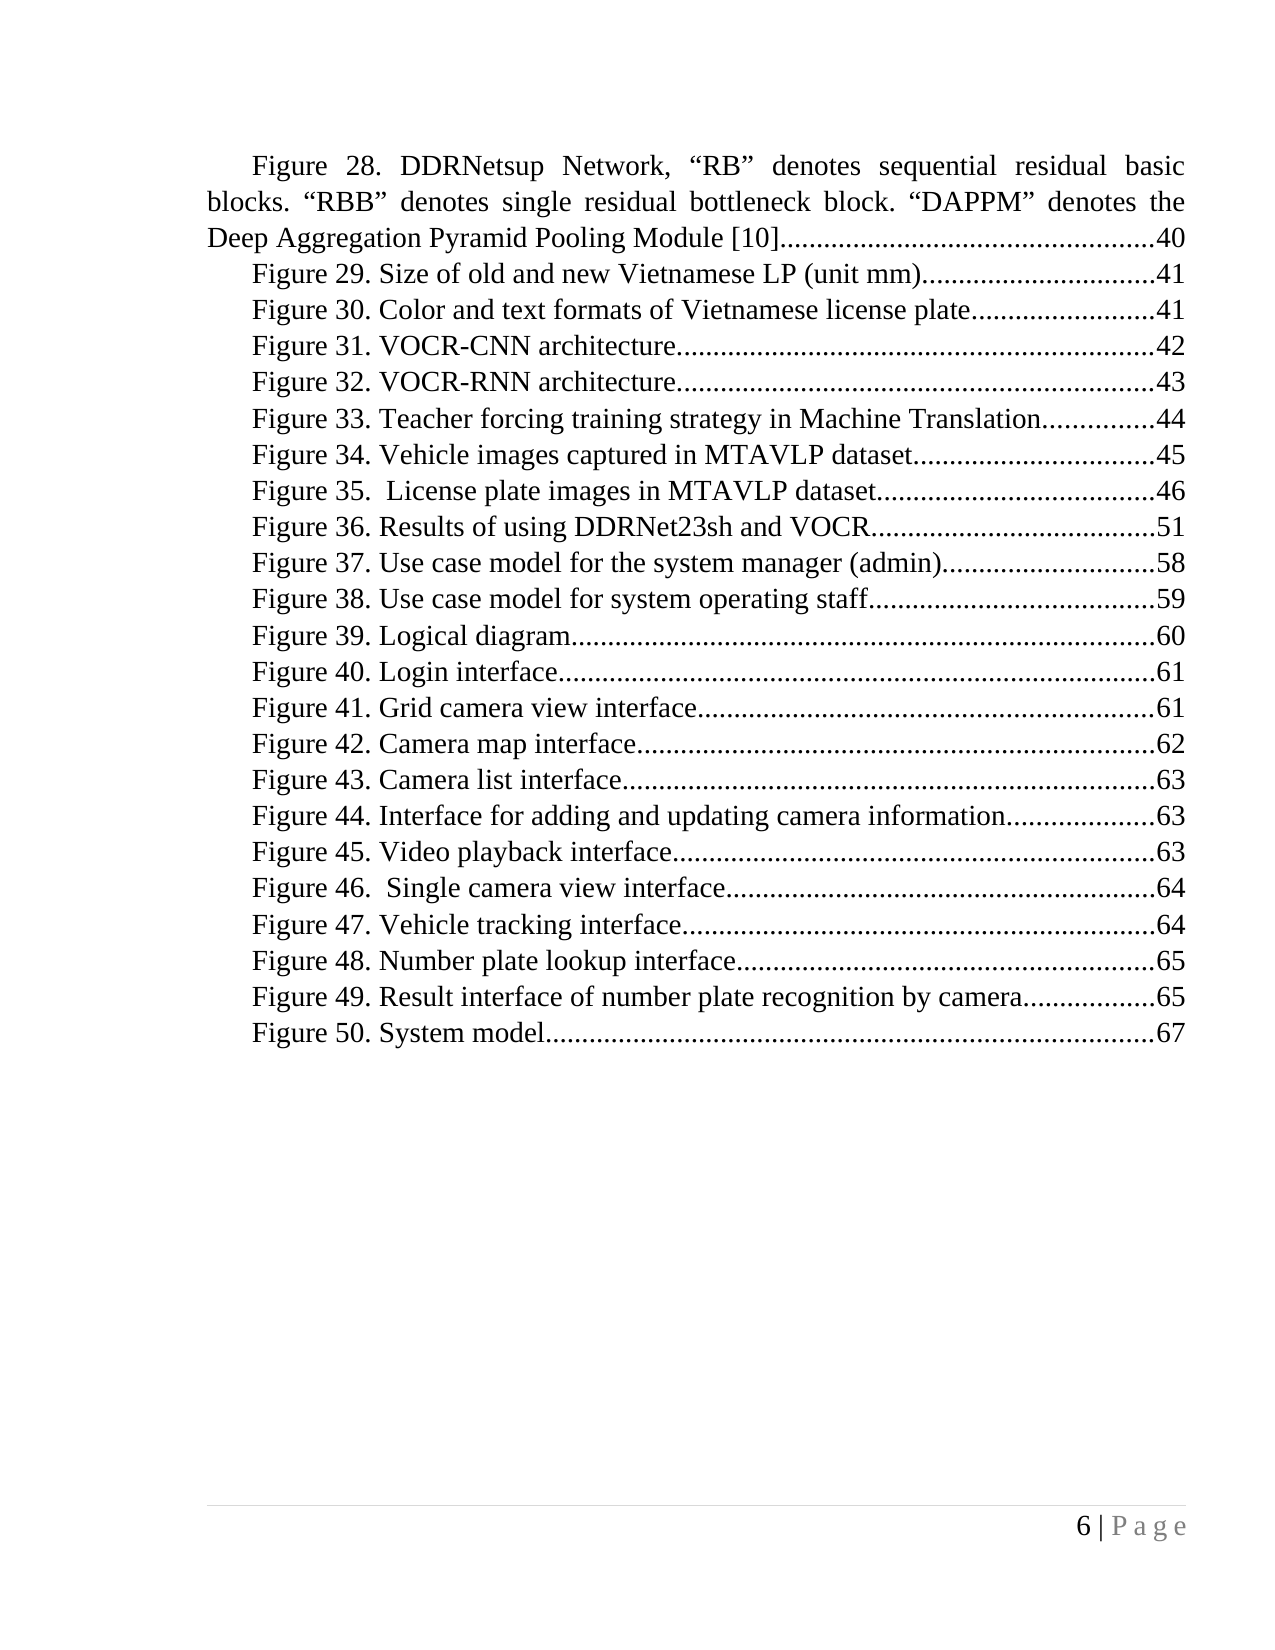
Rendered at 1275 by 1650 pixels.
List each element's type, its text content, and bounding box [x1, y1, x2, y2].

text Figure 41. Grid camera view interface. 61 [207, 690, 1186, 723]
text Figure 36. Results of using DDRNet23sh and VOCR. 51 [207, 509, 1186, 543]
text Figure 35. License plate images in MTAVLP dataset. 46 [207, 473, 1186, 507]
text Figure 45. Video playback interface. 63 [207, 834, 1186, 868]
text Figure 43. Camera list interface. 63 [207, 762, 1186, 796]
text Figure 33. Teacher forcing training strategy in Machine Translation. 44 [207, 401, 1186, 434]
text Figure 28. DDRNetsup Network, “RB” denotes sequential residual basic blocks. “RBB” denotes single residual bottleneck block. “DAPPM” denotes the Deep Aggregation Pyramid Pooling Module [10]. 40 [207, 148, 1186, 253]
text Figure 48. Number plate lookup interface. 65 [207, 943, 1186, 976]
text Figure 34. Vehicle images captured in MTAVLP dataset. 45 [207, 437, 1186, 470]
text Figure 49. Result interface of number plate recognition by camera. 65 [207, 979, 1186, 1013]
text Figure 31. VOCR-CNN architecture. 42 [207, 328, 1186, 362]
text Figure 37. Use case model for the system manager (admin). 58 [207, 545, 1186, 579]
text Figure 42. Camera map interface. 62 [207, 726, 1186, 759]
text Figure 29. Size of old and new Vietnamese LP (unit mm). 41 [207, 256, 1186, 290]
text Figure 40. Login interface. 61 [207, 654, 1186, 687]
text Figure 44. Interface for adding and updating camera information 63 [207, 798, 1186, 832]
text Figure 38. Use case model for system operating staff. 59 [207, 581, 1186, 615]
text Figure 47. Vehicle tracking interface. 64 [207, 907, 1186, 940]
text Figure 39. Logical diagram. 60 [207, 618, 1186, 651]
text Figure 50. System model. 67 [207, 1015, 1186, 1049]
text Figure 30. Color and text formats of Vietnamese license plate. 41 [207, 292, 1186, 326]
text Figure 46. Single camera view interface 64 [207, 871, 1186, 904]
text Figure 32. VOCR-RNN architecture. 43 [207, 364, 1186, 398]
